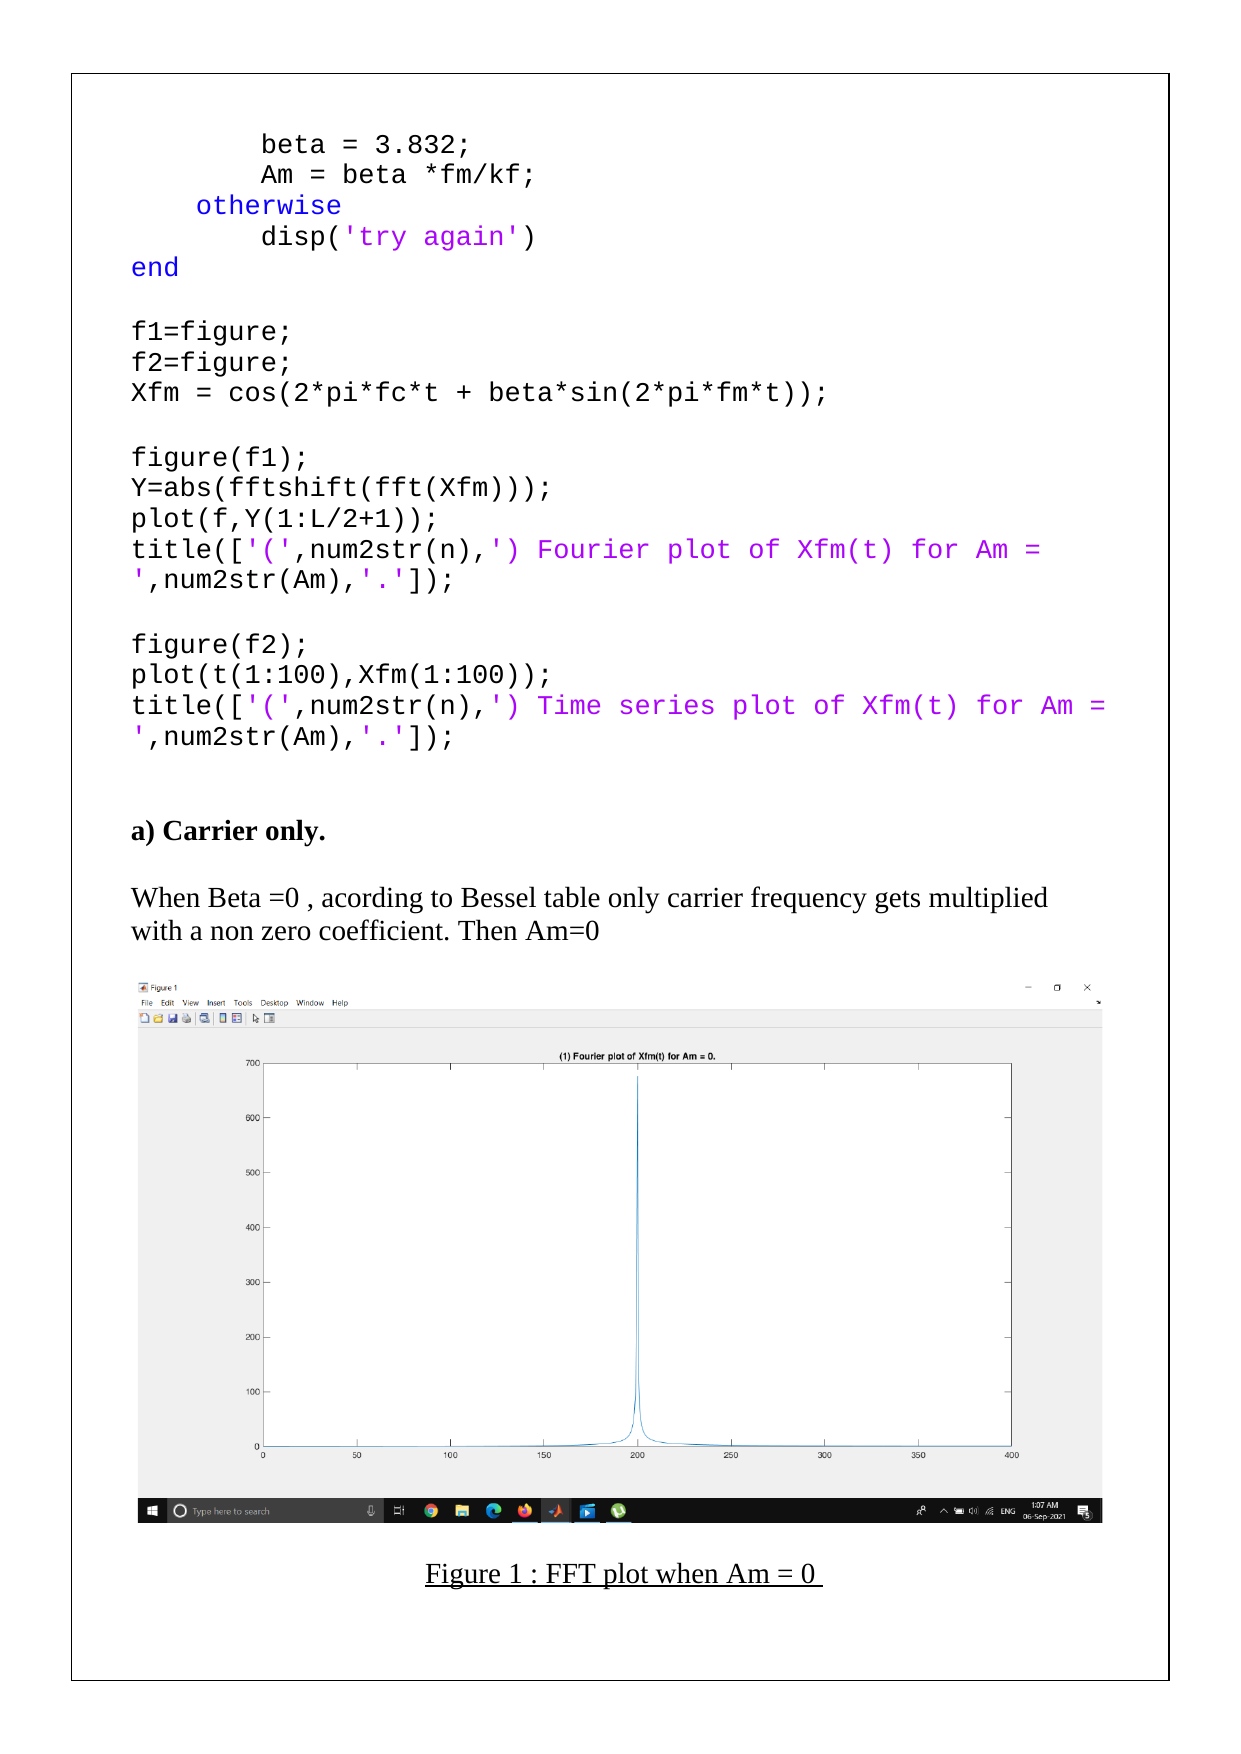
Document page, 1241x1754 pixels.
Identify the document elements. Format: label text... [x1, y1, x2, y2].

text title(['(',num2str(n),') Fourier plot of Xfm(t) for Am = ',num2str(Am),'.']); [131, 536, 1110, 597]
text f1=figure; [131, 318, 1110, 348]
text figure(f1); [131, 443, 1110, 474]
text When Beta =0 , acording to Bessel table only carrier frequency gets multiplied with a non zero coefficient. Then Am=0 [131, 880, 1110, 947]
text beta = 3.832; [131, 131, 1110, 161]
text end [131, 253, 1110, 284]
text Figure 1 : FFT plot when Am = 0 [131, 1556, 1110, 1590]
text a) Carrier only. [131, 813, 1110, 846]
text plot(f,Y(1:L/2+1)); [131, 505, 1110, 536]
text otherwise [131, 192, 1110, 223]
text f2=figure; [131, 348, 1110, 379]
text title(['(',num2str(n),') Time series plot of Xfm(t) for Am = ',num2str(Am),'.']); [131, 692, 1110, 753]
text Y=abs(fftshift(fft(Xfm))); [131, 474, 1110, 505]
picture [137, 980, 1103, 1523]
text figure(f2); [131, 631, 1110, 661]
text disp('try again') [131, 223, 1110, 253]
text Am = beta *fm/kf; [131, 161, 1110, 192]
text Xfm = cos(2*pi*fc*t + beta*sin(2*pi*fm*t)); [131, 379, 1110, 410]
text plot(t(1:100),Xfm(1:100)); [131, 661, 1110, 692]
